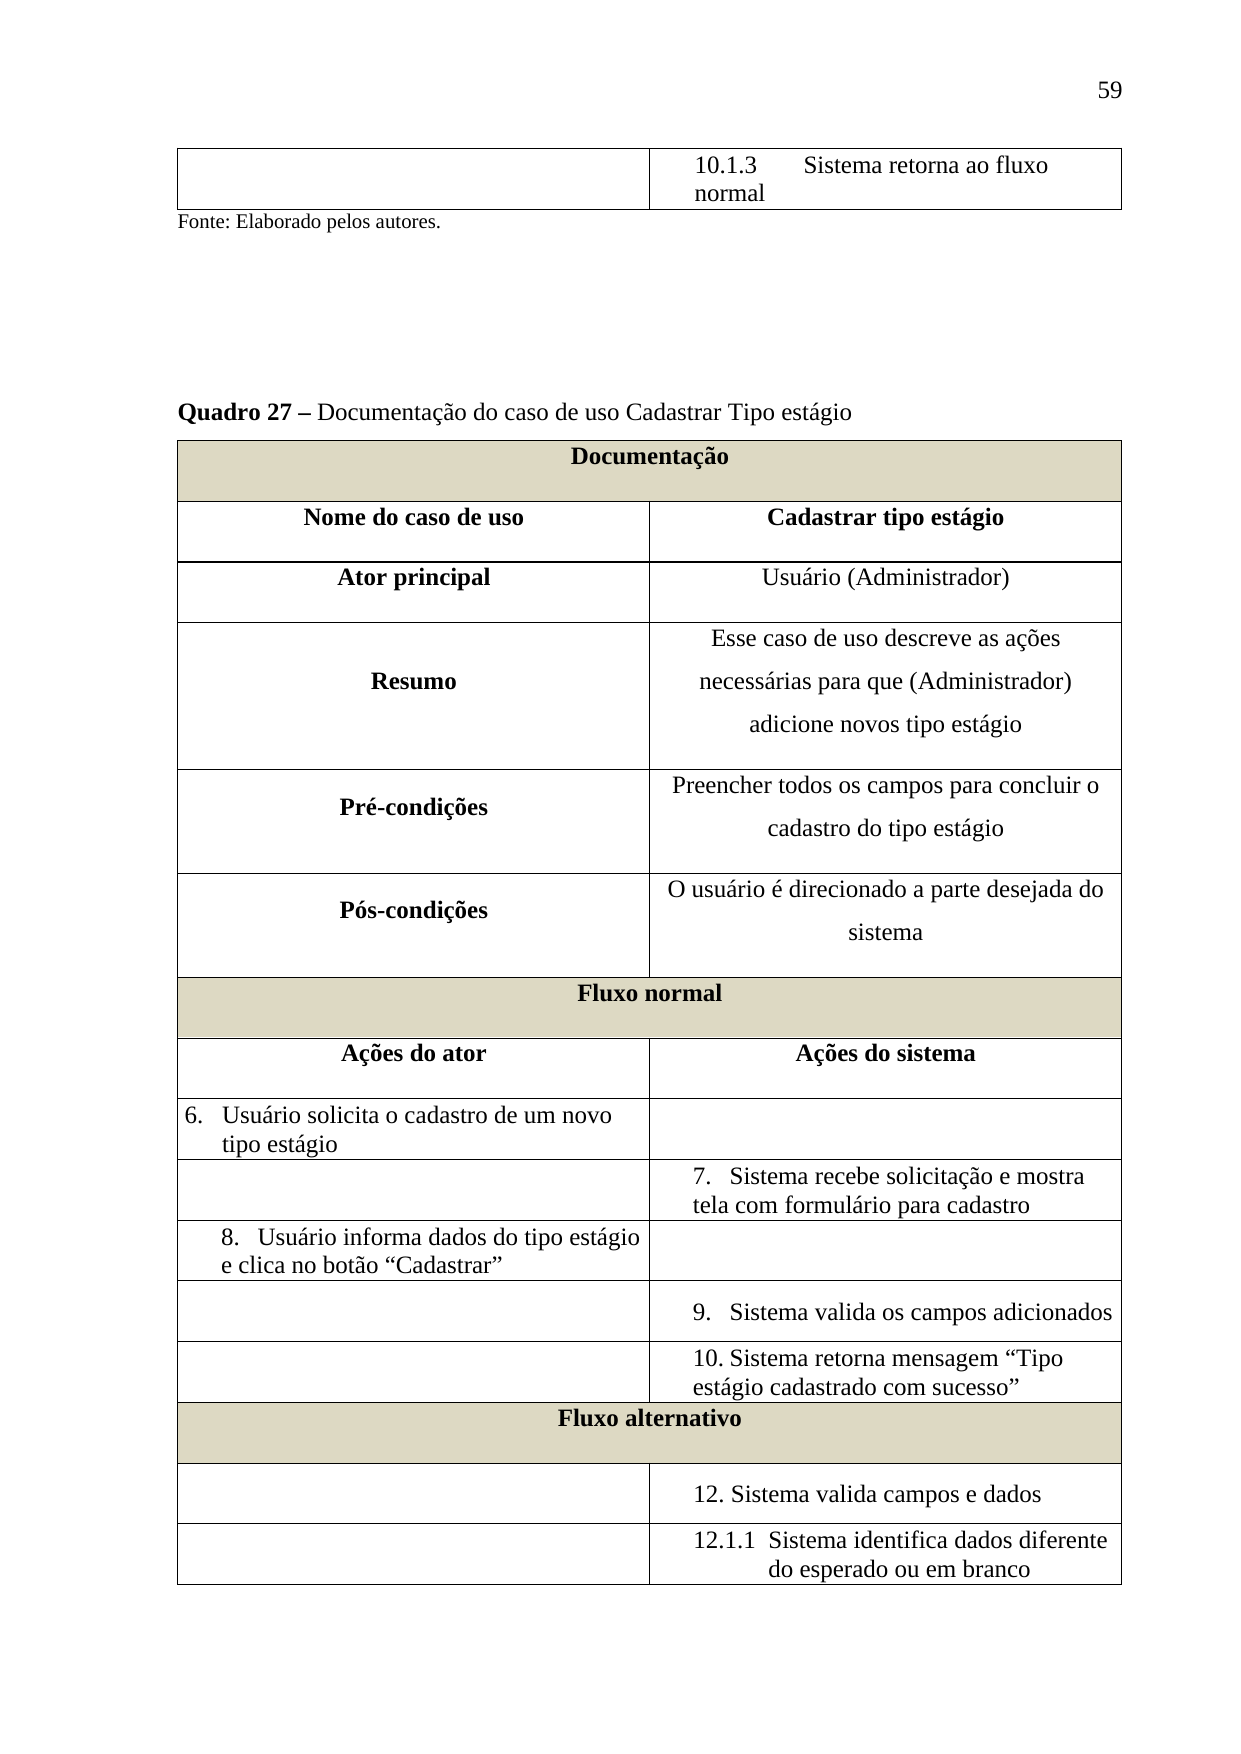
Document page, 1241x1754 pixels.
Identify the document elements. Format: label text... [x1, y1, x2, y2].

table_cell Sistema valida campos e dados [650, 1464, 1121, 1523]
table_cell Sistema identifica dados diferente do esperado ou em branco [650, 1524, 1121, 1584]
table_cell Sistema retorna ao fluxo normal [650, 149, 1121, 208]
table_cell Ator principal [178, 563, 649, 622]
table_cell Cadastrar tipo estágio [650, 502, 1121, 561]
table_cell Usuário (Administrador) [650, 563, 1121, 622]
table_cell [178, 149, 649, 208]
table_cell Esse caso de uso descreve as ações necessárias para que (Administrador) adicione novos tipo estágio [650, 623, 1121, 769]
table_cell [178, 1281, 649, 1341]
table_cell Ações do sistema [650, 1039, 1121, 1098]
table_cell Sistema retorna mensagem “Tipo estágio cadastrado com sucesso” [650, 1342, 1121, 1402]
table_cell Ações do ator [178, 1039, 649, 1098]
table_cell Fluxo normal [178, 978, 1121, 1037]
table_cell [178, 1464, 649, 1523]
table_cell Pré-condições [178, 770, 649, 873]
table_cell Nome do caso de uso [178, 502, 649, 561]
table_cell [650, 1099, 1121, 1159]
table_cell Sistema valida os campos adicionados [650, 1281, 1121, 1341]
table_cell [650, 1221, 1121, 1280]
table_cell [178, 1524, 649, 1584]
table_cell Sistema recebe solicitação e mostra tela com formulário para cadastro [650, 1160, 1121, 1220]
table_header Documentação [178, 441, 1121, 501]
table_cell Preencher todos os campos para concluir o cadastro do tipo estágio [650, 770, 1121, 873]
text Quadro 27 – Documentação do caso de uso Cadastrar Tipo estágio [177, 397, 1122, 426]
table_cell Fluxo alternativo [178, 1403, 1121, 1463]
table_cell Pós-condições [178, 874, 649, 977]
table_cell Resumo [178, 623, 649, 769]
table_cell O usuário é direcionado a parte desejada do sistema [650, 874, 1121, 977]
table_cell Usuário solicita o cadastro de um novo tipo estágio [178, 1099, 649, 1159]
table_cell [178, 1342, 649, 1402]
text Fonte: Elaborado pelos autores. [177, 210, 1122, 233]
table_cell Usuário informa dados do tipo estágio e clica no botão “Cadastrar” [178, 1221, 649, 1280]
table_cell [178, 1160, 649, 1220]
